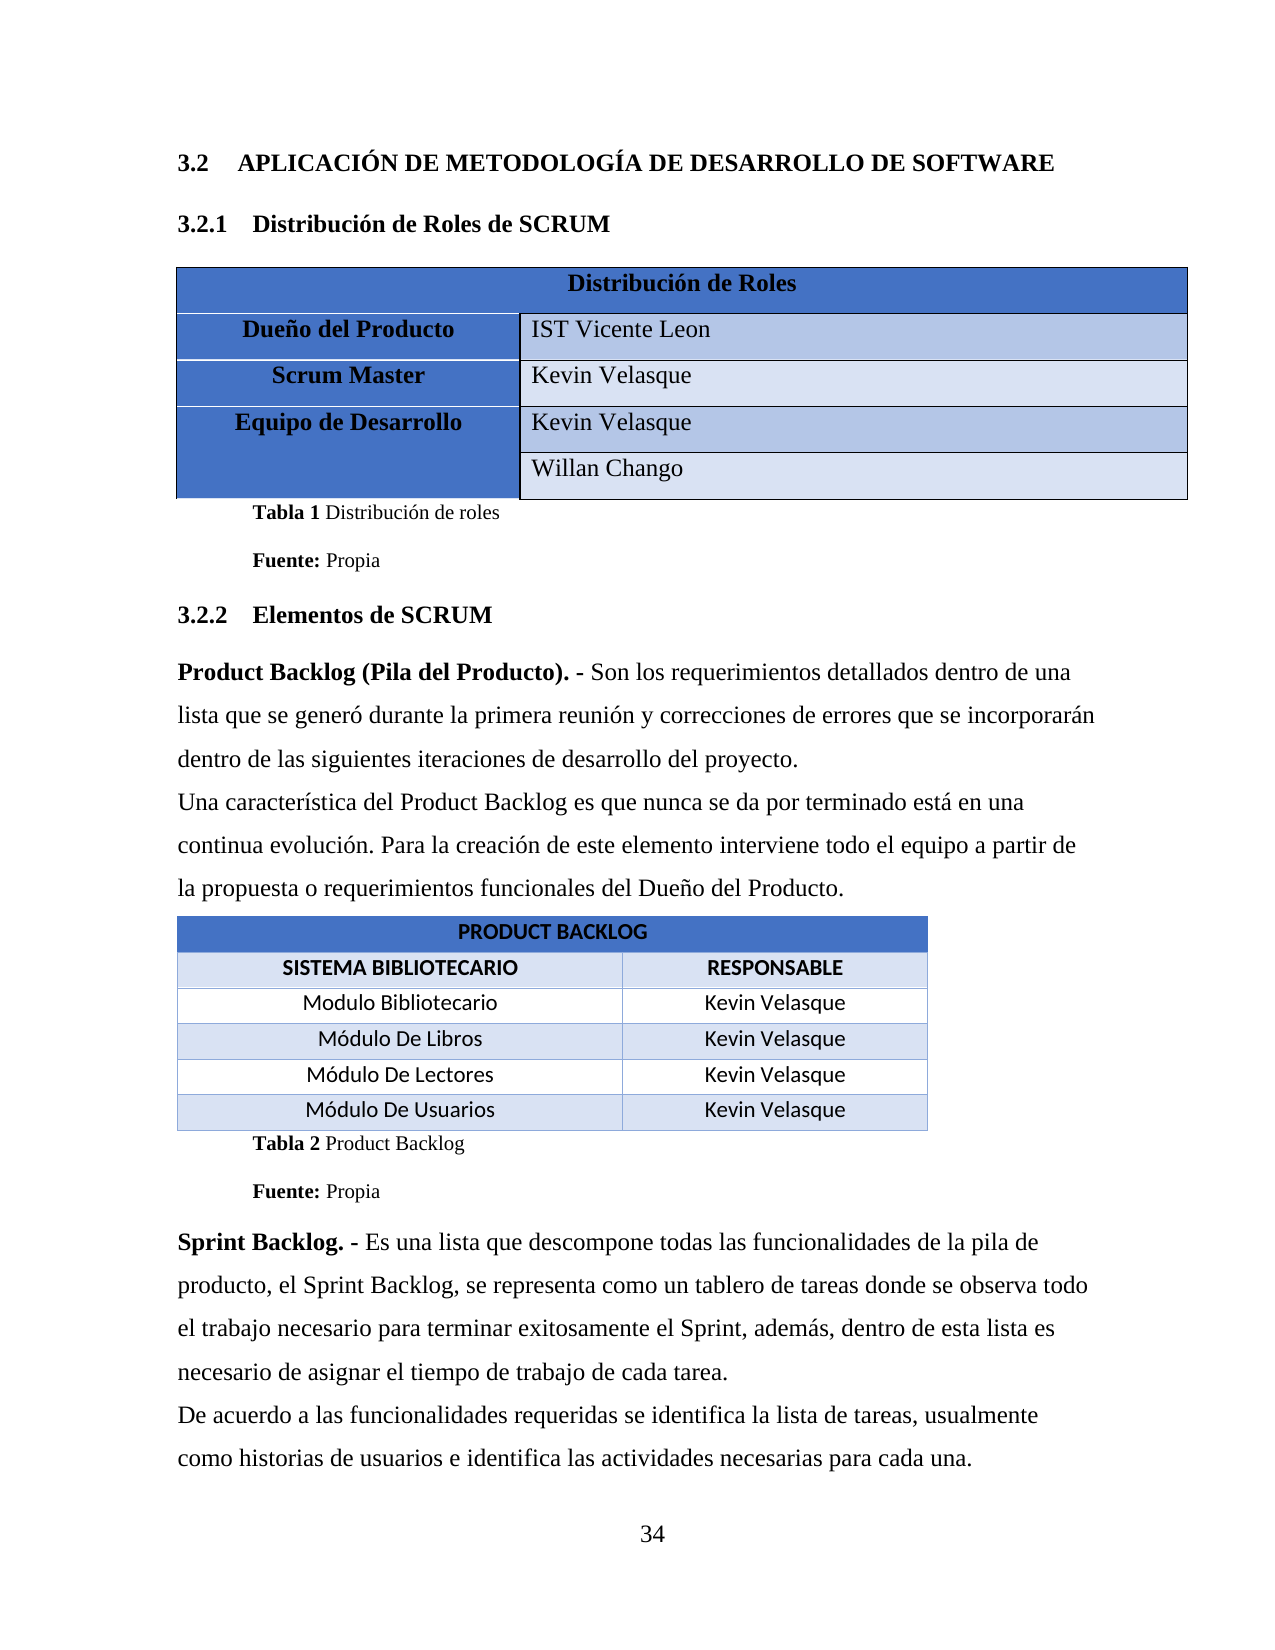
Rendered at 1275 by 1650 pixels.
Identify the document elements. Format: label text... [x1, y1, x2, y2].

table_cell Kevin Velasque [623, 1060, 927, 1094]
table_cell Kevin Velasque [623, 1095, 927, 1130]
table_header Distribución de Roles [177, 268, 1187, 313]
text Tabla 2 Product Backlog [252, 1131, 1098, 1155]
subtitle Distribución de Roles de SCRUM [177, 209, 1098, 238]
text Fuente: Propia [252, 548, 1098, 572]
table_cell SISTEMA BIBLIOTECARIO [178, 953, 622, 987]
text Product Backlog (Pila del Producto). - Son los requerimientos detallados dentro de una lista que se generó durante la primera reunión y correcciones de errores que se incorporarán dentro de las siguientes iteraciones de desarrollo del proyecto. [177, 657, 1098, 772]
table_cell Dueño del Producto [177, 314, 519, 359]
text Una característica del Product Backlog es que nunca se da por terminado está en una continua evolución. Para la creación de este elemento interviene todo el equipo a partir de la propuesta o requerimientos funcionales del Dueño del Producto. [177, 787, 1098, 902]
table_cell Willan Chango [521, 453, 1187, 498]
table_cell Modulo Bibliotecario [178, 989, 622, 1023]
text Fuente: Propia [252, 1179, 1098, 1203]
text Tabla 1 Distribución de roles [252, 499, 1098, 524]
subtitle APLICACIÓN DE METODOLOGÍA DE DESARROLLO DE SOFTWARE [177, 148, 1098, 176]
text Sprint Backlog. - Es una lista que descompone todas las funcionalidades de la pila de producto, el Sprint Backlog, se representa como un tablero de tareas donde se observa todo el trabajo necesario para terminar exitosamente el Sprint, además, dentro de esta lista es necesario de asignar el tiempo de trabajo de cada tarea. [177, 1227, 1098, 1385]
table_cell Módulo De Usuarios [178, 1095, 622, 1130]
table_cell Kevin Velasque [623, 989, 927, 1023]
table_header PRODUCT BACKLOG [178, 917, 927, 952]
table_cell Módulo De Lectores [178, 1060, 622, 1094]
table_cell Módulo De Libros [178, 1024, 622, 1059]
table_cell Kevin Velasque [521, 407, 1187, 452]
text De acuerdo a las funcionalidades requeridas se identifica la lista de tareas, usualmente como historias de usuarios e identifica las actividades necesarias para cada una. [177, 1400, 1098, 1472]
table_cell Equipo de Desarrollo [177, 407, 519, 498]
subtitle Elementos de SCRUM [177, 600, 1098, 629]
table_cell Kevin Velasque [623, 1024, 927, 1059]
table_cell IST Vicente Leon [521, 314, 1187, 359]
table_cell RESPONSABLE [623, 953, 927, 987]
table_cell Scrum Master [177, 361, 519, 406]
table_cell Kevin Velasque [521, 361, 1187, 406]
